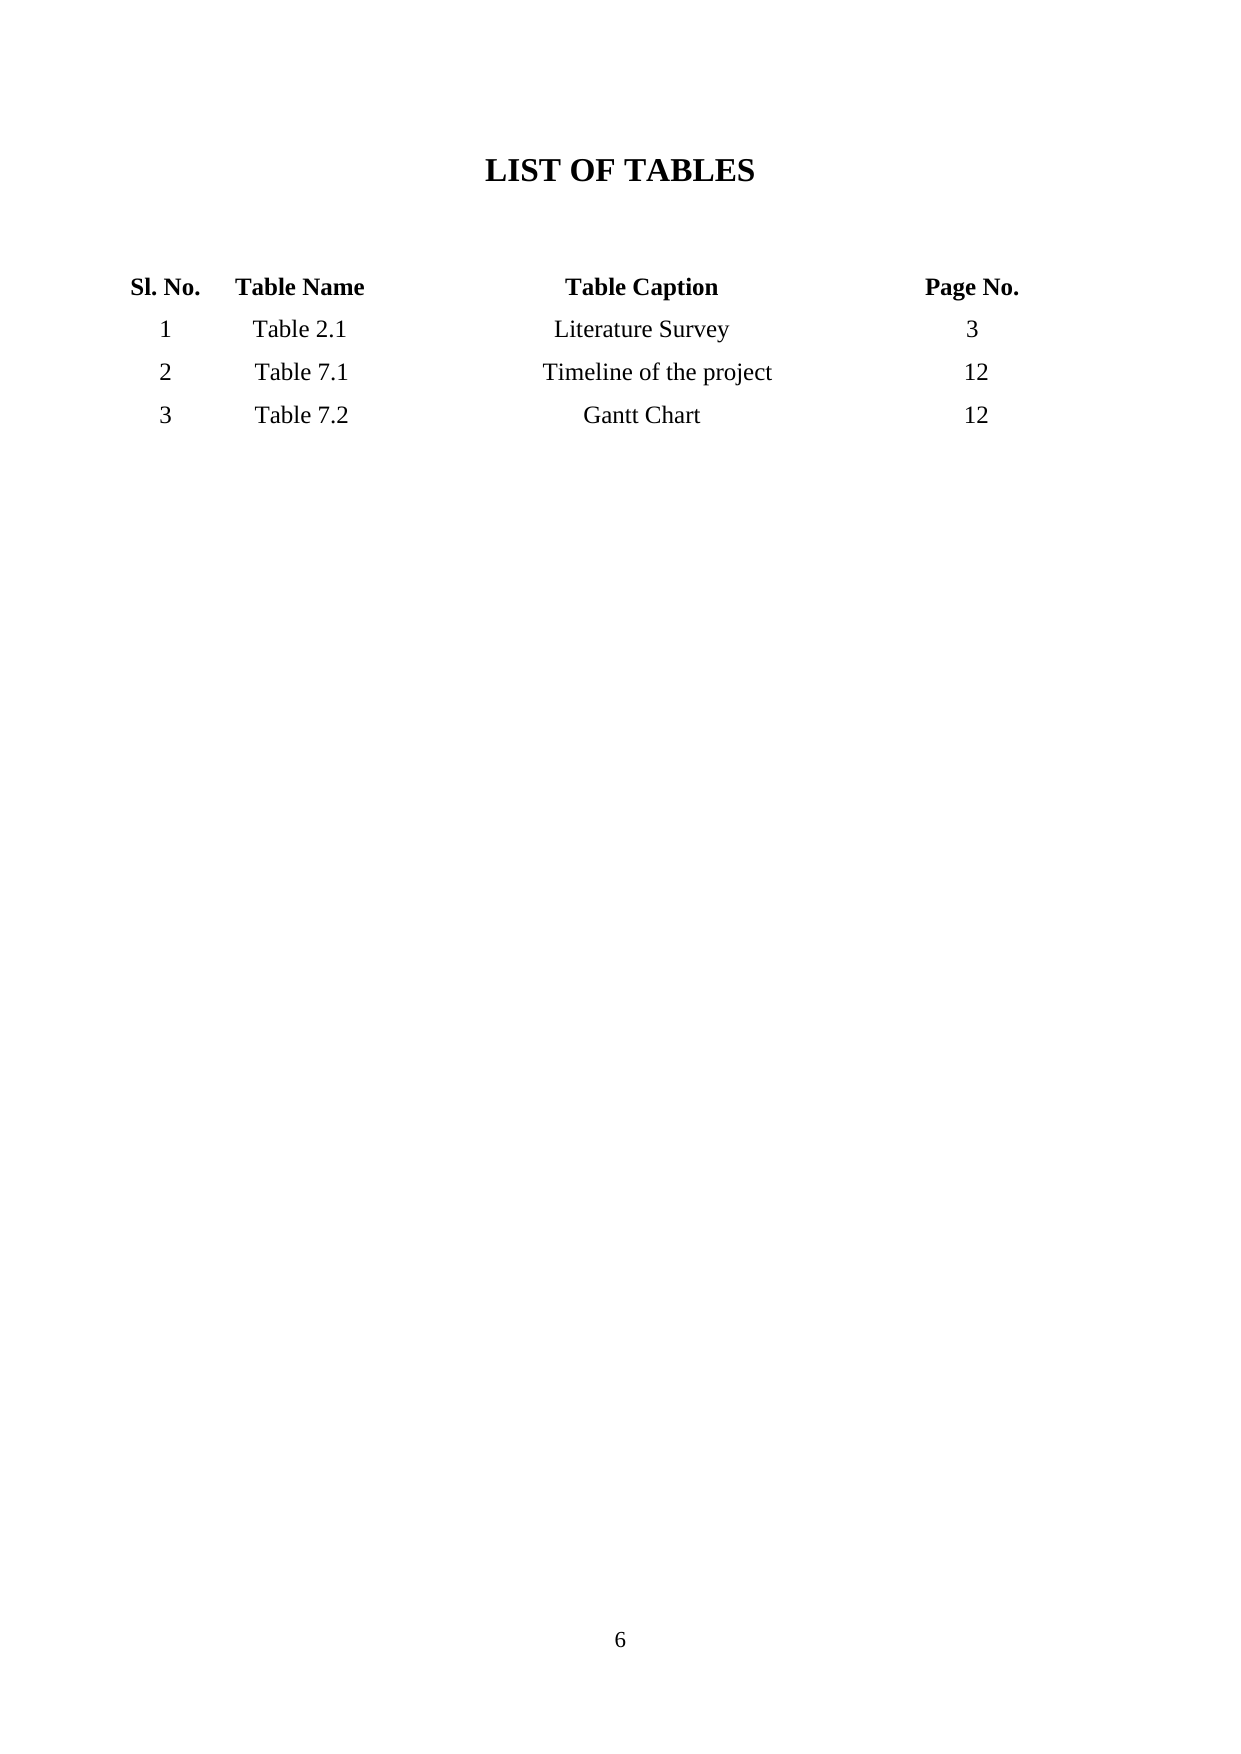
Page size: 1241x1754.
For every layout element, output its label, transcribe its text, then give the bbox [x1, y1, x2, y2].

table_cell 1 2 3 [113, 314, 218, 529]
table_header Table Caption [381, 272, 902, 314]
table_cell Table 2.1 Table 7.1 Table 7.2 [218, 314, 381, 529]
table_header Page No. [902, 272, 1042, 314]
text LIST OF TABLES [112, 150, 1128, 188]
table_header Table Name [218, 272, 381, 314]
table_header Sl. No. [113, 272, 218, 314]
table_cell 3 12 12 [902, 314, 1042, 529]
table_cell Literature Survey Timeline of the project Gantt Chart [381, 314, 902, 529]
